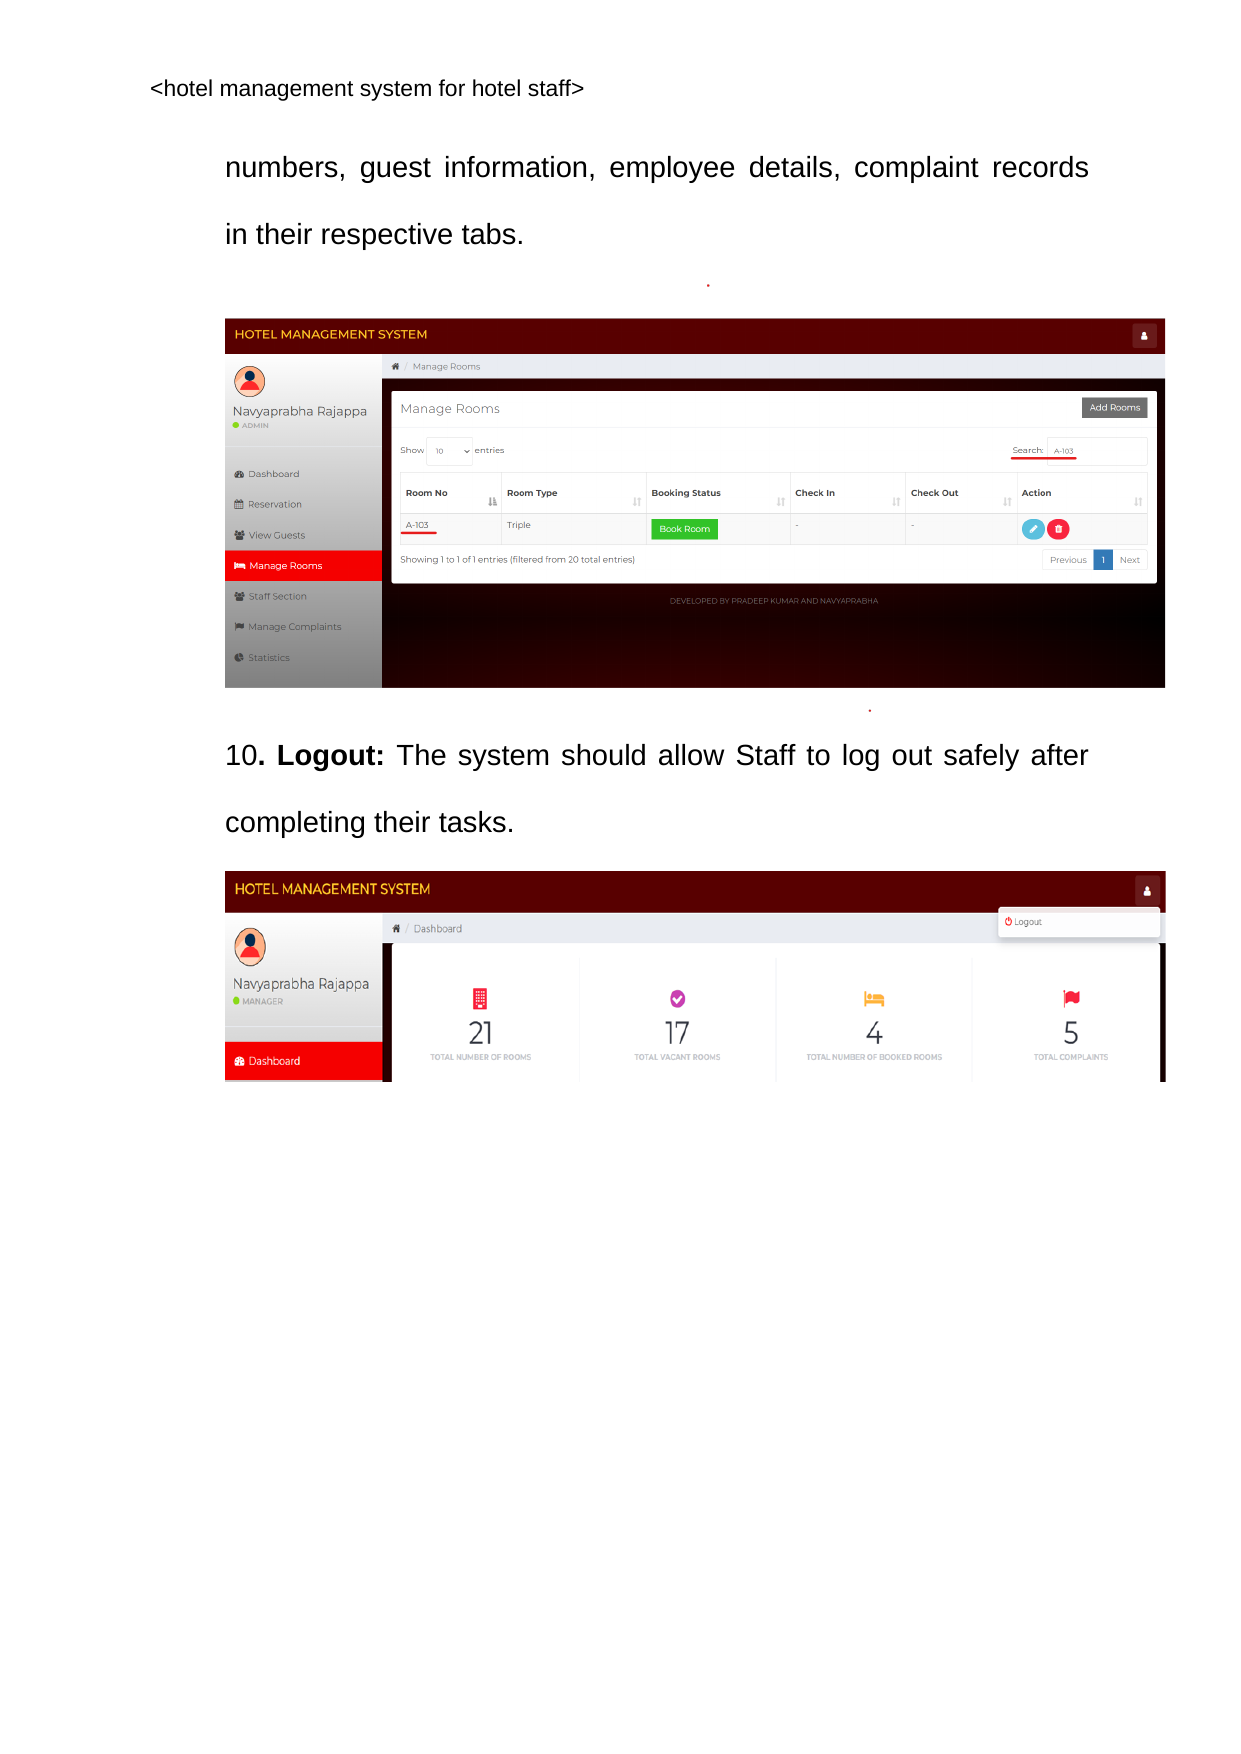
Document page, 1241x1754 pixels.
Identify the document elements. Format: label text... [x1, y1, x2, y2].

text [225, 150, 1090, 251]
picture [225, 871, 1166, 1082]
text 10. Logout: The system should allow Staff to log out safely after completing their tasks. [225, 738, 1090, 838]
picture [225, 284, 1166, 712]
